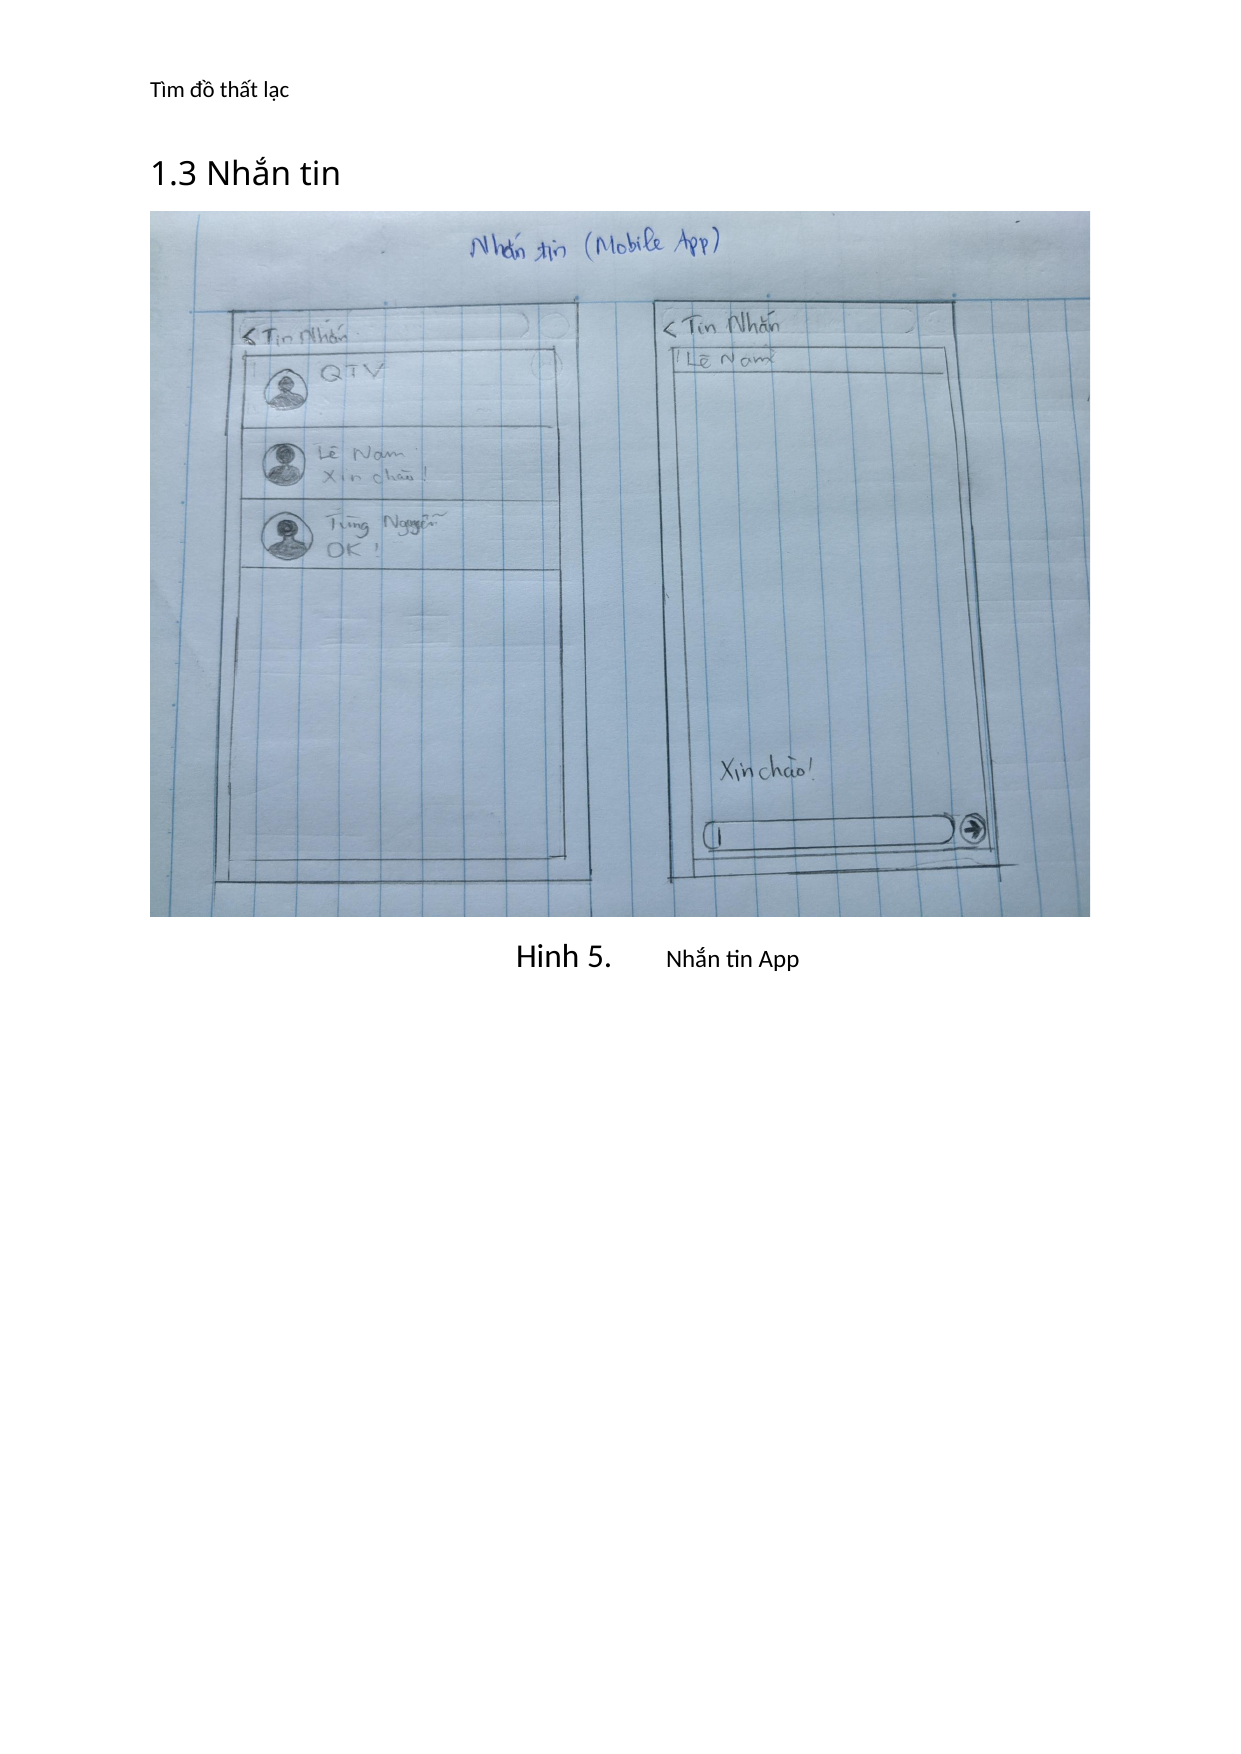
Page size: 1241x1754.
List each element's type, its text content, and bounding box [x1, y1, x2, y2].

subtitle Nhắn tin [150, 150, 1090, 195]
list Nhắn tin App [225, 936, 1090, 976]
picture [150, 211, 1091, 917]
